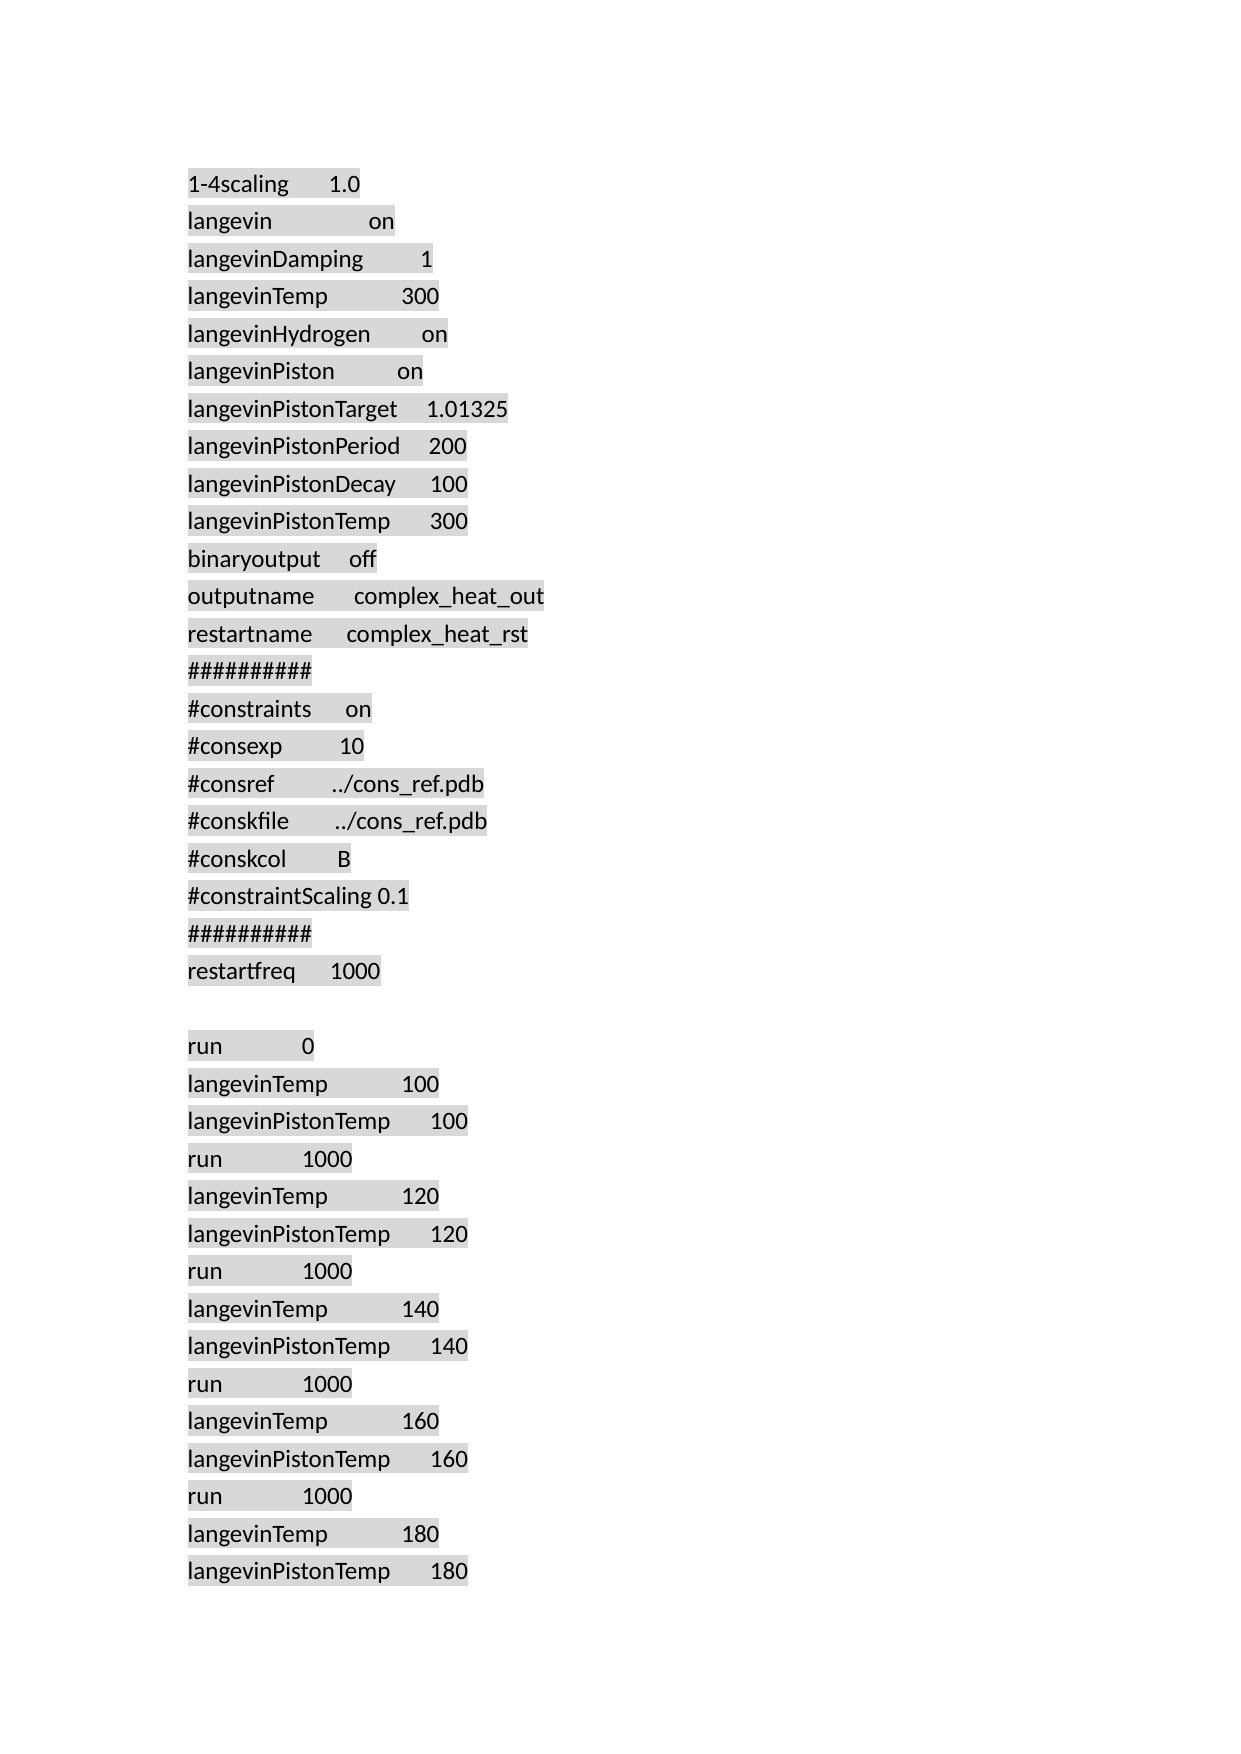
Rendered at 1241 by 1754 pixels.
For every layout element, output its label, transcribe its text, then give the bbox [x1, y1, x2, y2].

text langevinTemp 180 [187, 1514, 1053, 1552]
text ########## [187, 914, 1053, 952]
text langevin on [187, 202, 1053, 239]
text langevinPistonTemp 300 [187, 502, 1053, 539]
text binaryoutput off [187, 539, 1053, 577]
text langevinPistonPeriod 200 [187, 427, 1053, 464]
text langevinPiston on [187, 352, 1053, 389]
text langevinPistonDecay 100 [187, 464, 1053, 502]
text restartname complex_heat_rst [187, 614, 1053, 652]
text langevinPistonTemp 120 [187, 1214, 1053, 1252]
text run 1000 [187, 1364, 1053, 1402]
text langevinPistonTemp 160 [187, 1439, 1053, 1477]
text #consref ../cons_ref.pdb [187, 764, 1053, 802]
text langevinTemp 160 [187, 1402, 1053, 1439]
text langevinPistonTemp 100 [187, 1102, 1053, 1139]
text ########## [187, 652, 1053, 689]
text #constraintScaling 0.1 [187, 877, 1053, 914]
text 1-4scaling 1.0 [187, 164, 1053, 202]
text langevinTemp 120 [187, 1177, 1053, 1214]
text run 1000 [187, 1139, 1053, 1177]
text #conskfile ../cons_ref.pdb [187, 802, 1053, 839]
text #consexp 10 [187, 727, 1053, 764]
text #conskcol B [187, 839, 1053, 877]
text langevinTemp 140 [187, 1289, 1053, 1327]
text langevinTemp 300 [187, 277, 1053, 314]
text run 1000 [187, 1477, 1053, 1514]
text langevinPistonTemp 180 [187, 1552, 1053, 1589]
text langevinDamping 1 [187, 239, 1053, 277]
text run 0 [187, 1027, 1053, 1064]
text langevinPistonTemp 140 [187, 1327, 1053, 1364]
text outputname complex_heat_out [187, 577, 1053, 614]
text langevinPistonTarget 1.01325 [187, 389, 1053, 427]
text langevinTemp 100 [187, 1064, 1053, 1102]
text #constraints on [187, 689, 1053, 727]
text run 1000 [187, 1252, 1053, 1289]
text restartfreq 1000 [187, 952, 1053, 989]
text langevinHydrogen on [187, 314, 1053, 352]
